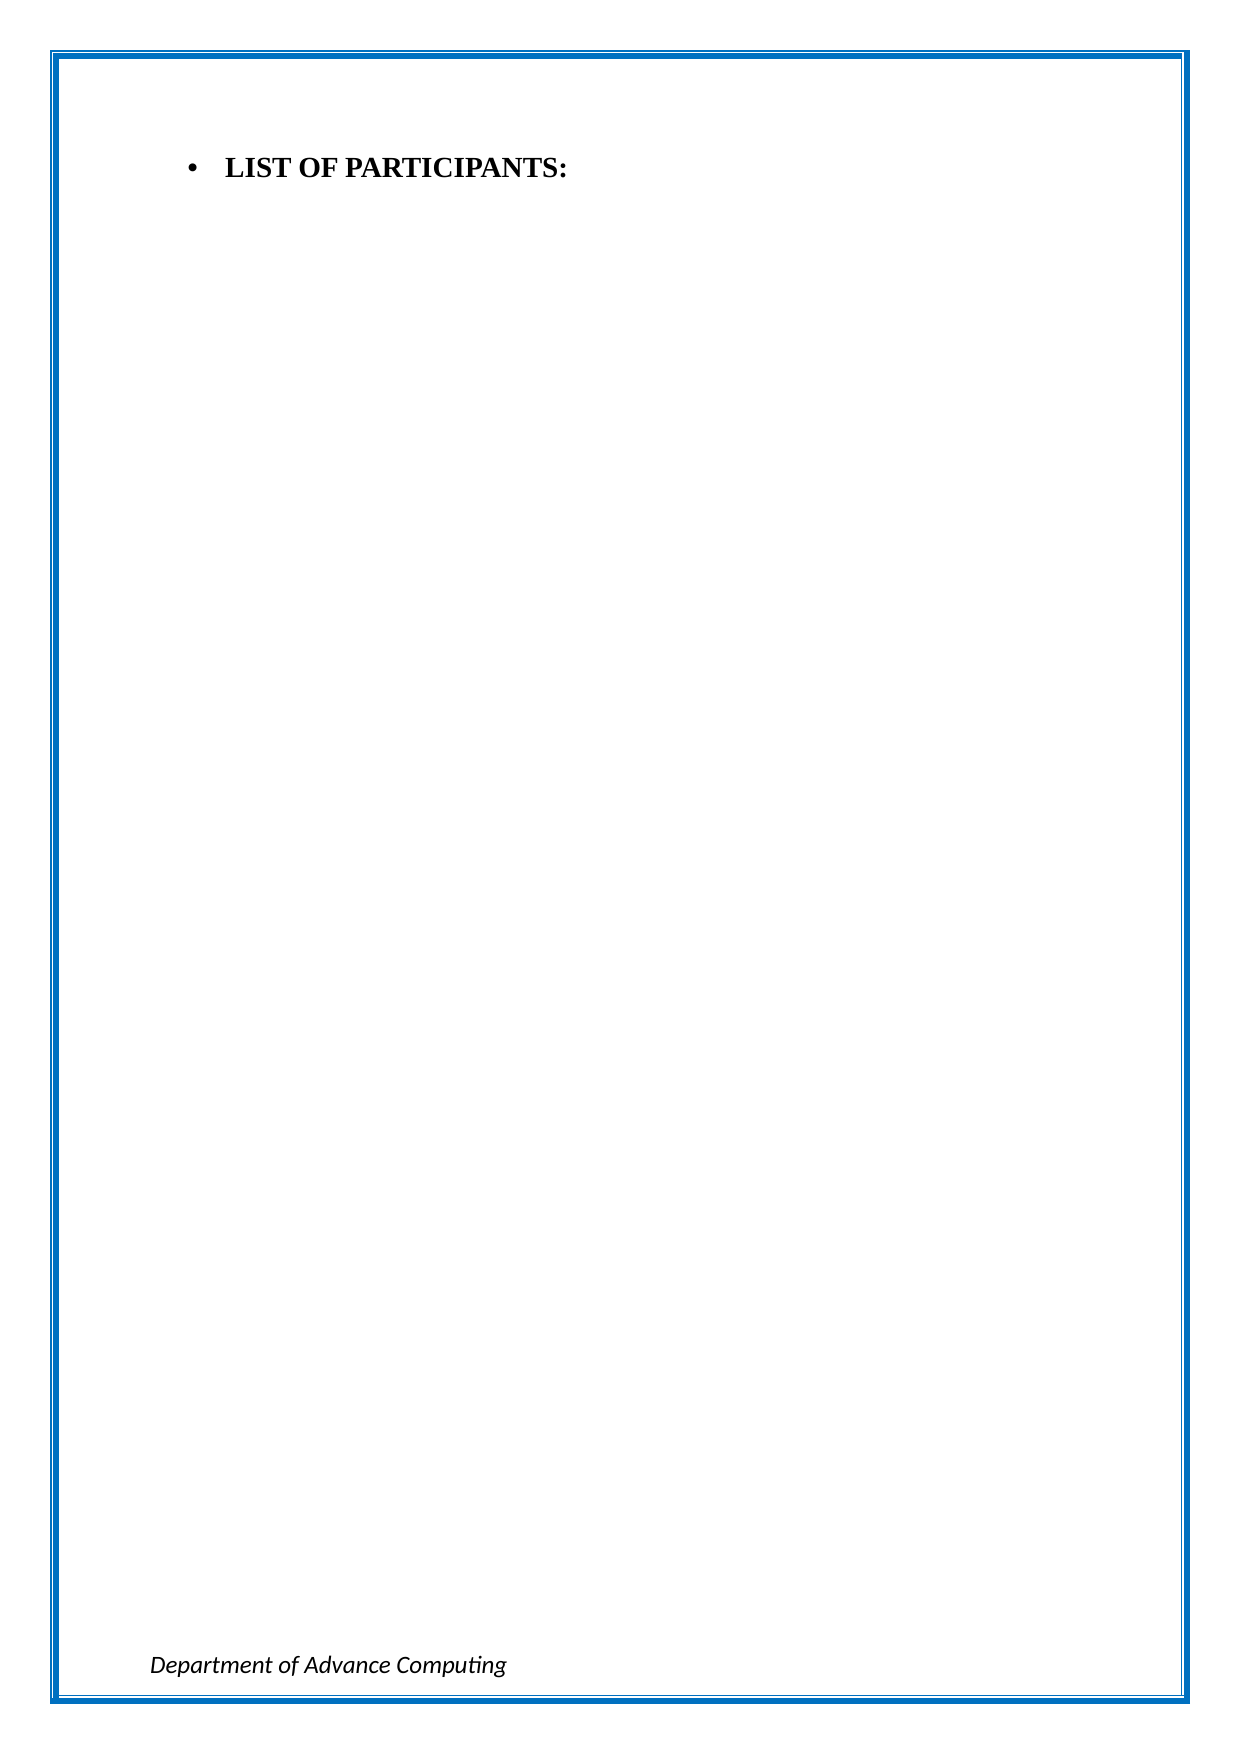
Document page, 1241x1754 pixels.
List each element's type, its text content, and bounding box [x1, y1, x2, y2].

list LIST OF PARTICIPANTS: [187, 150, 1090, 183]
